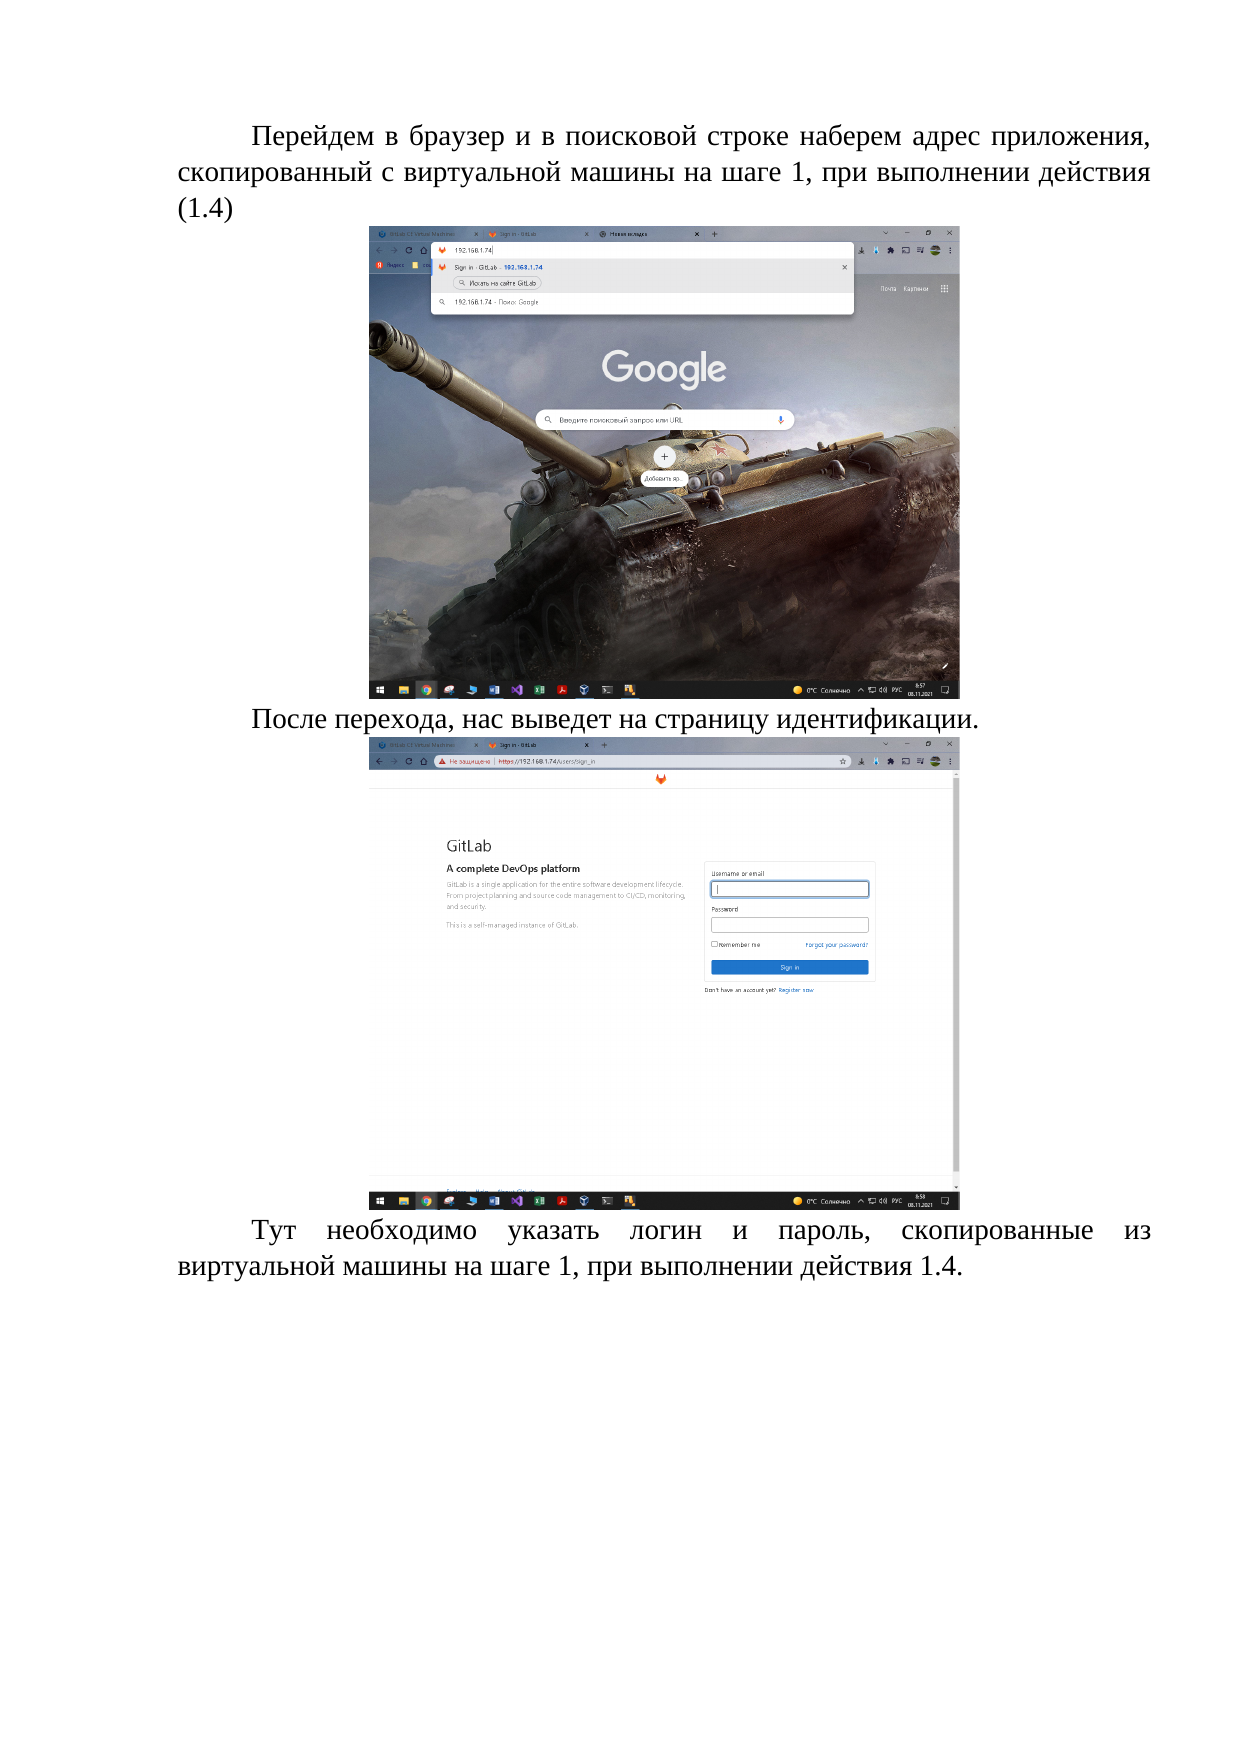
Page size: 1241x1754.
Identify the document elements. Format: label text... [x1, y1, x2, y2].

list Перейдем в браузер и в поисковой строке наберем адрес приложения, скопированный с виртуальной машины на шаге 1, при выполнении действия (1.4) [177, 118, 1152, 224]
list Тут необходимо указать логин и пароль, скопированные из виртуальной машины на шаге 1, при выполнении действия 1.4. [177, 1212, 1152, 1282]
picture [369, 737, 960, 1210]
list После перехода, нас выведет на страницу идентификации. [177, 701, 1152, 735]
picture [369, 226, 960, 699]
